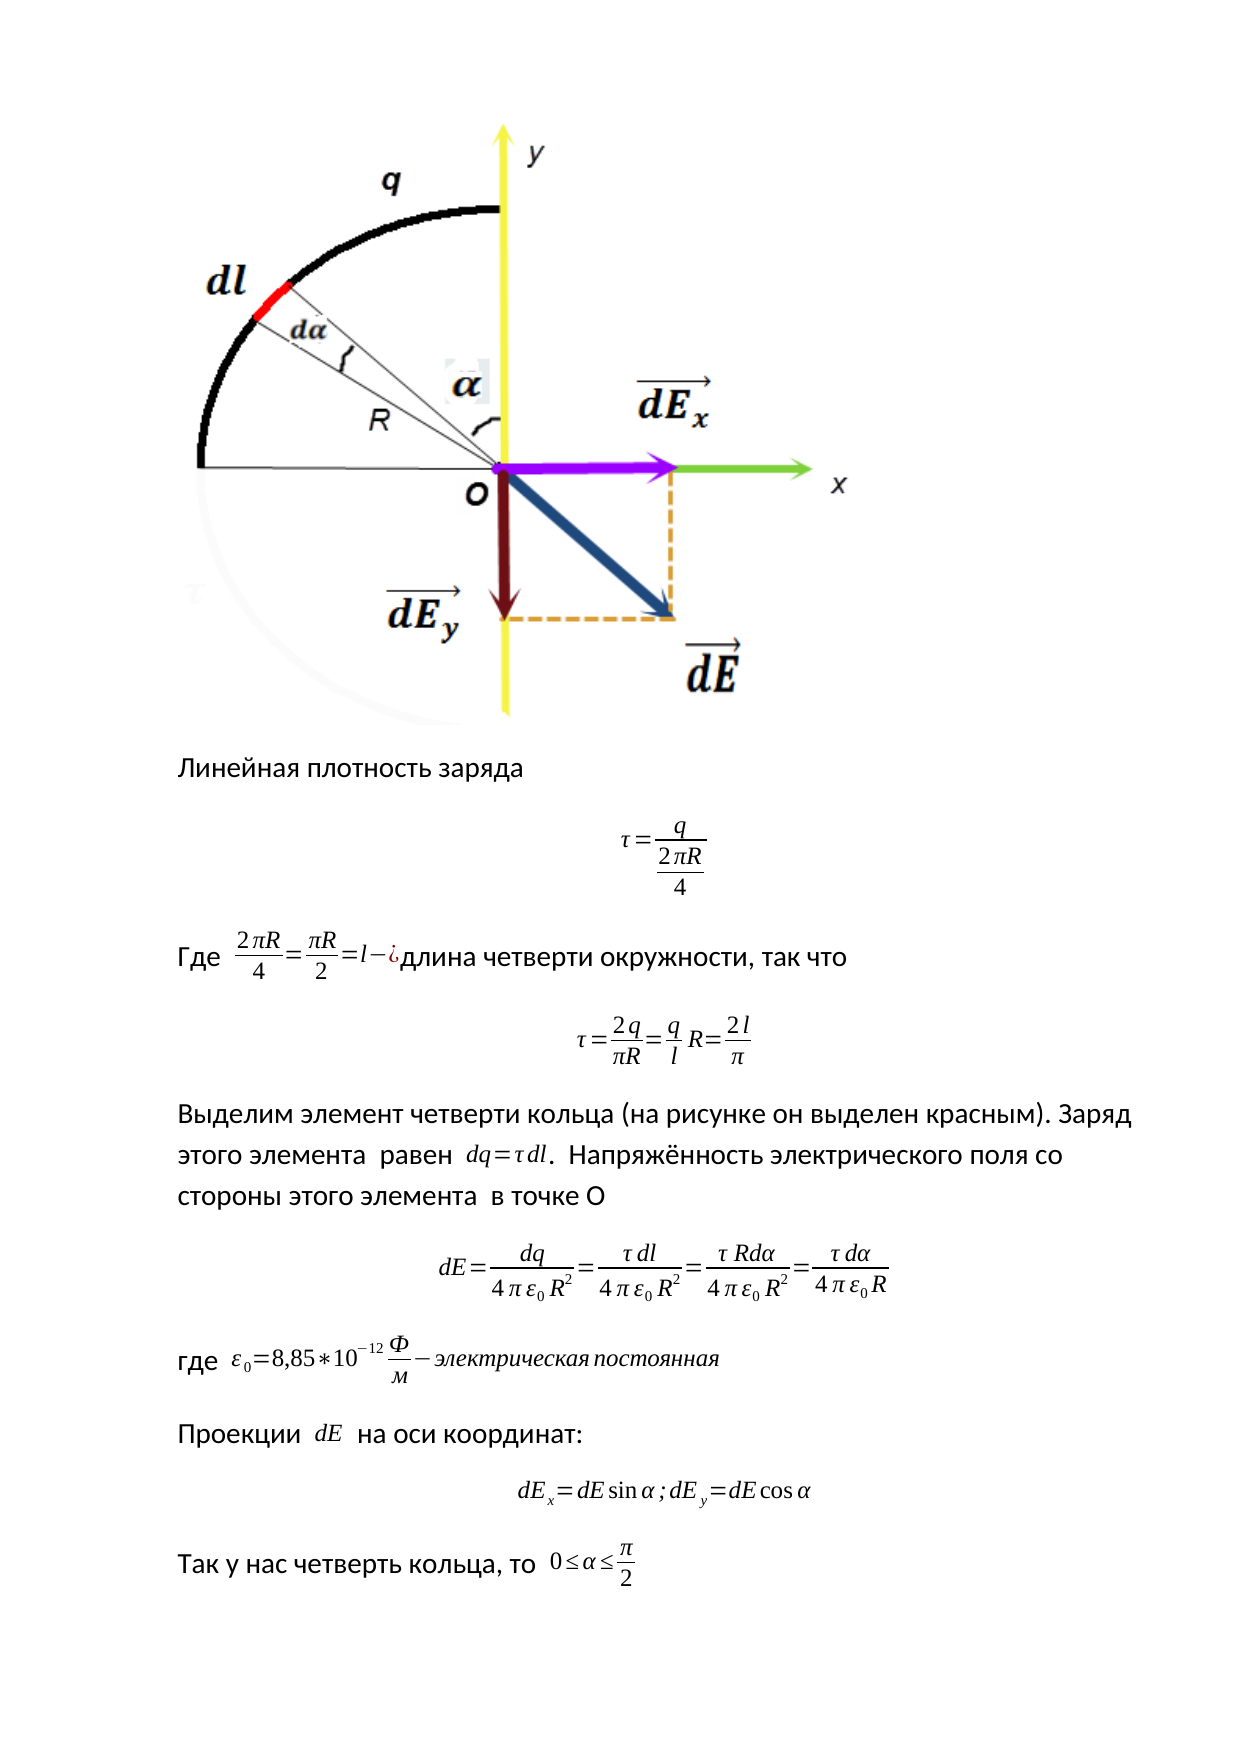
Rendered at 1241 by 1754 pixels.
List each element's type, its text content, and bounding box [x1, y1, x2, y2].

text Так у нас четверть кольца, то [177, 1533, 1152, 1592]
text Выделим элемент четверти кольца (на рисунке он выделен красным). Заряд этого элемента равен . Напряжённость электрического поля со стороны этого элемента в точке О [177, 1095, 1152, 1213]
text где [177, 1330, 1152, 1389]
text Линейная плотность заряда [177, 749, 1152, 785]
picture [177, 118, 849, 725]
text Где длина четверти окружности, так что [177, 926, 1152, 985]
text Проекции на оси координат: [177, 1415, 1152, 1451]
